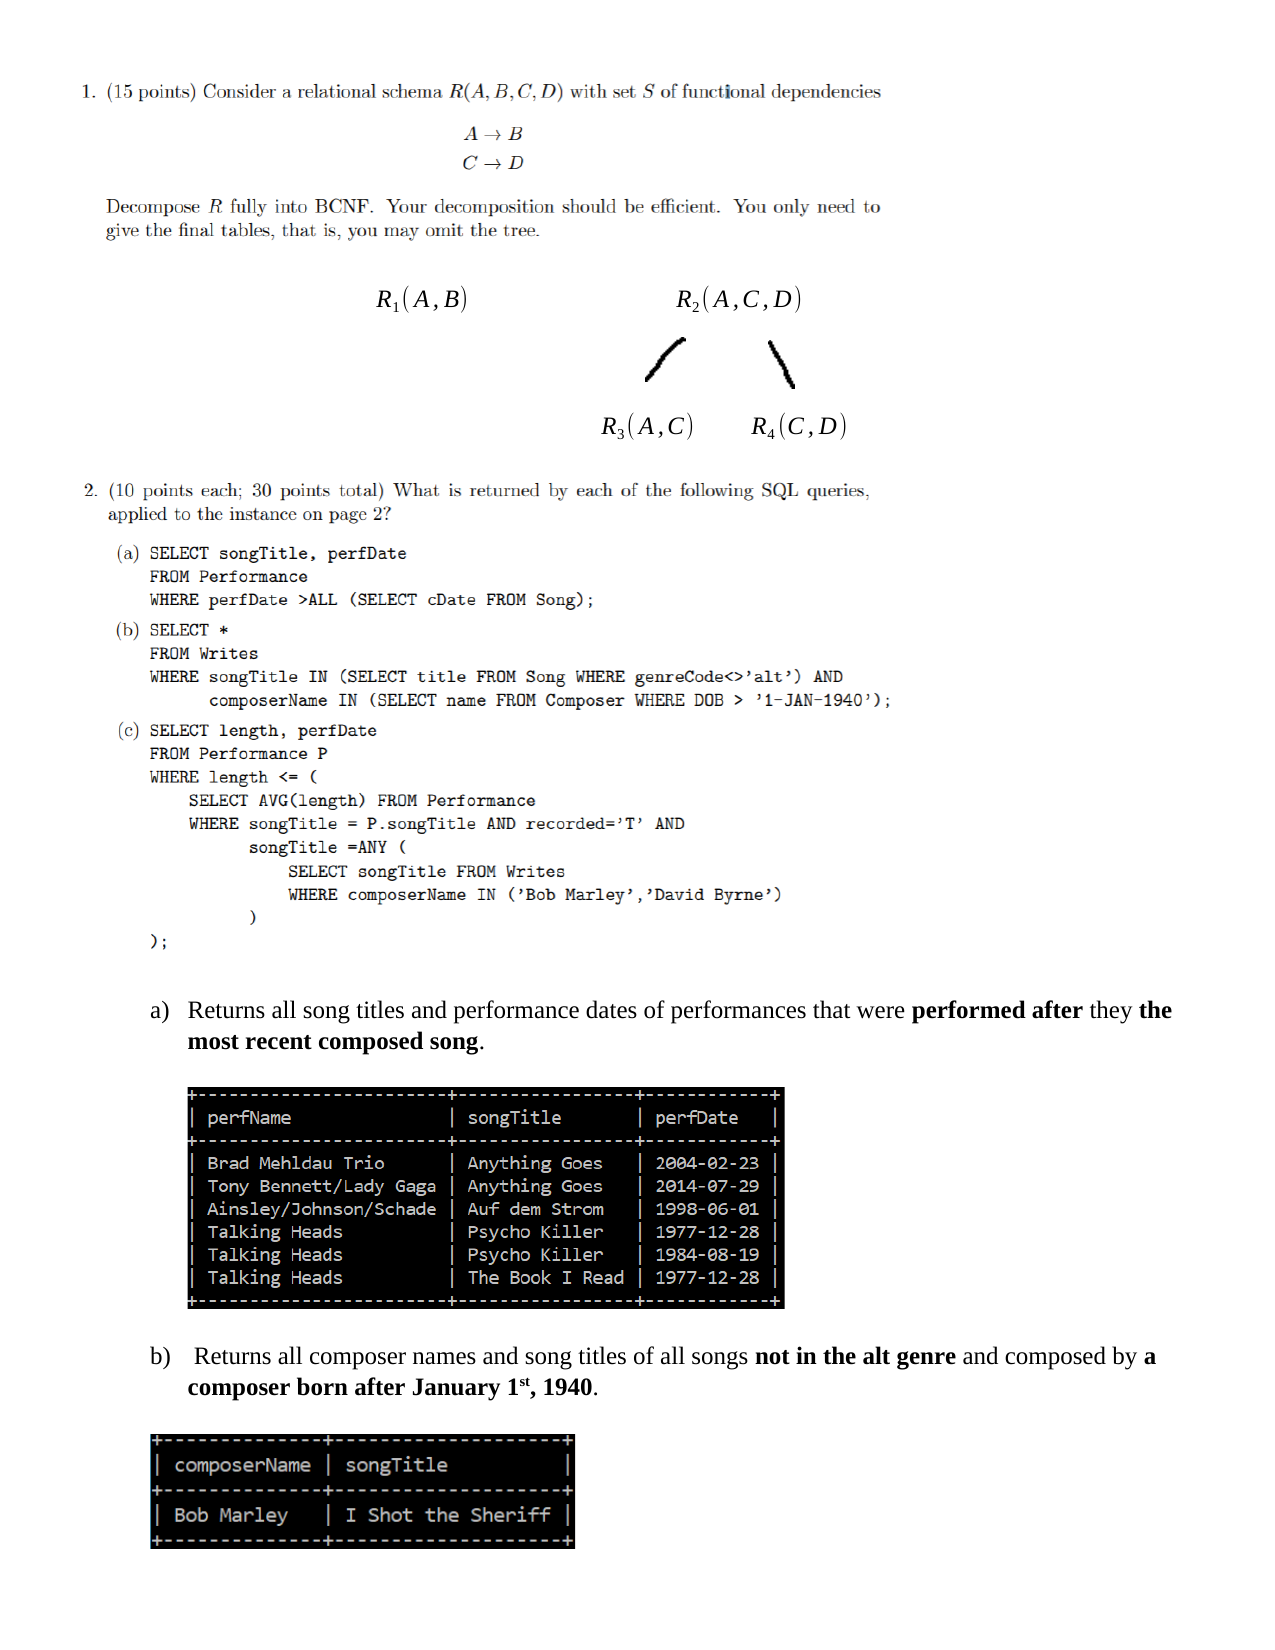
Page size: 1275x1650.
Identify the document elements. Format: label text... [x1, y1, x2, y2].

picture [768, 340, 795, 389]
picture [75, 476, 900, 962]
picture [150, 1434, 576, 1549]
list Returns all composer names and song titles of all songs not in the alt genre and composed by a composer born after January 1st, 1940. [150, 1341, 1200, 1401]
picture [645, 337, 686, 382]
picture [75, 75, 903, 251]
list Returns all song titles and performance dates of performances that were performed after they the most recent composed song. [150, 995, 1200, 1054]
picture [187, 1087, 785, 1309]
